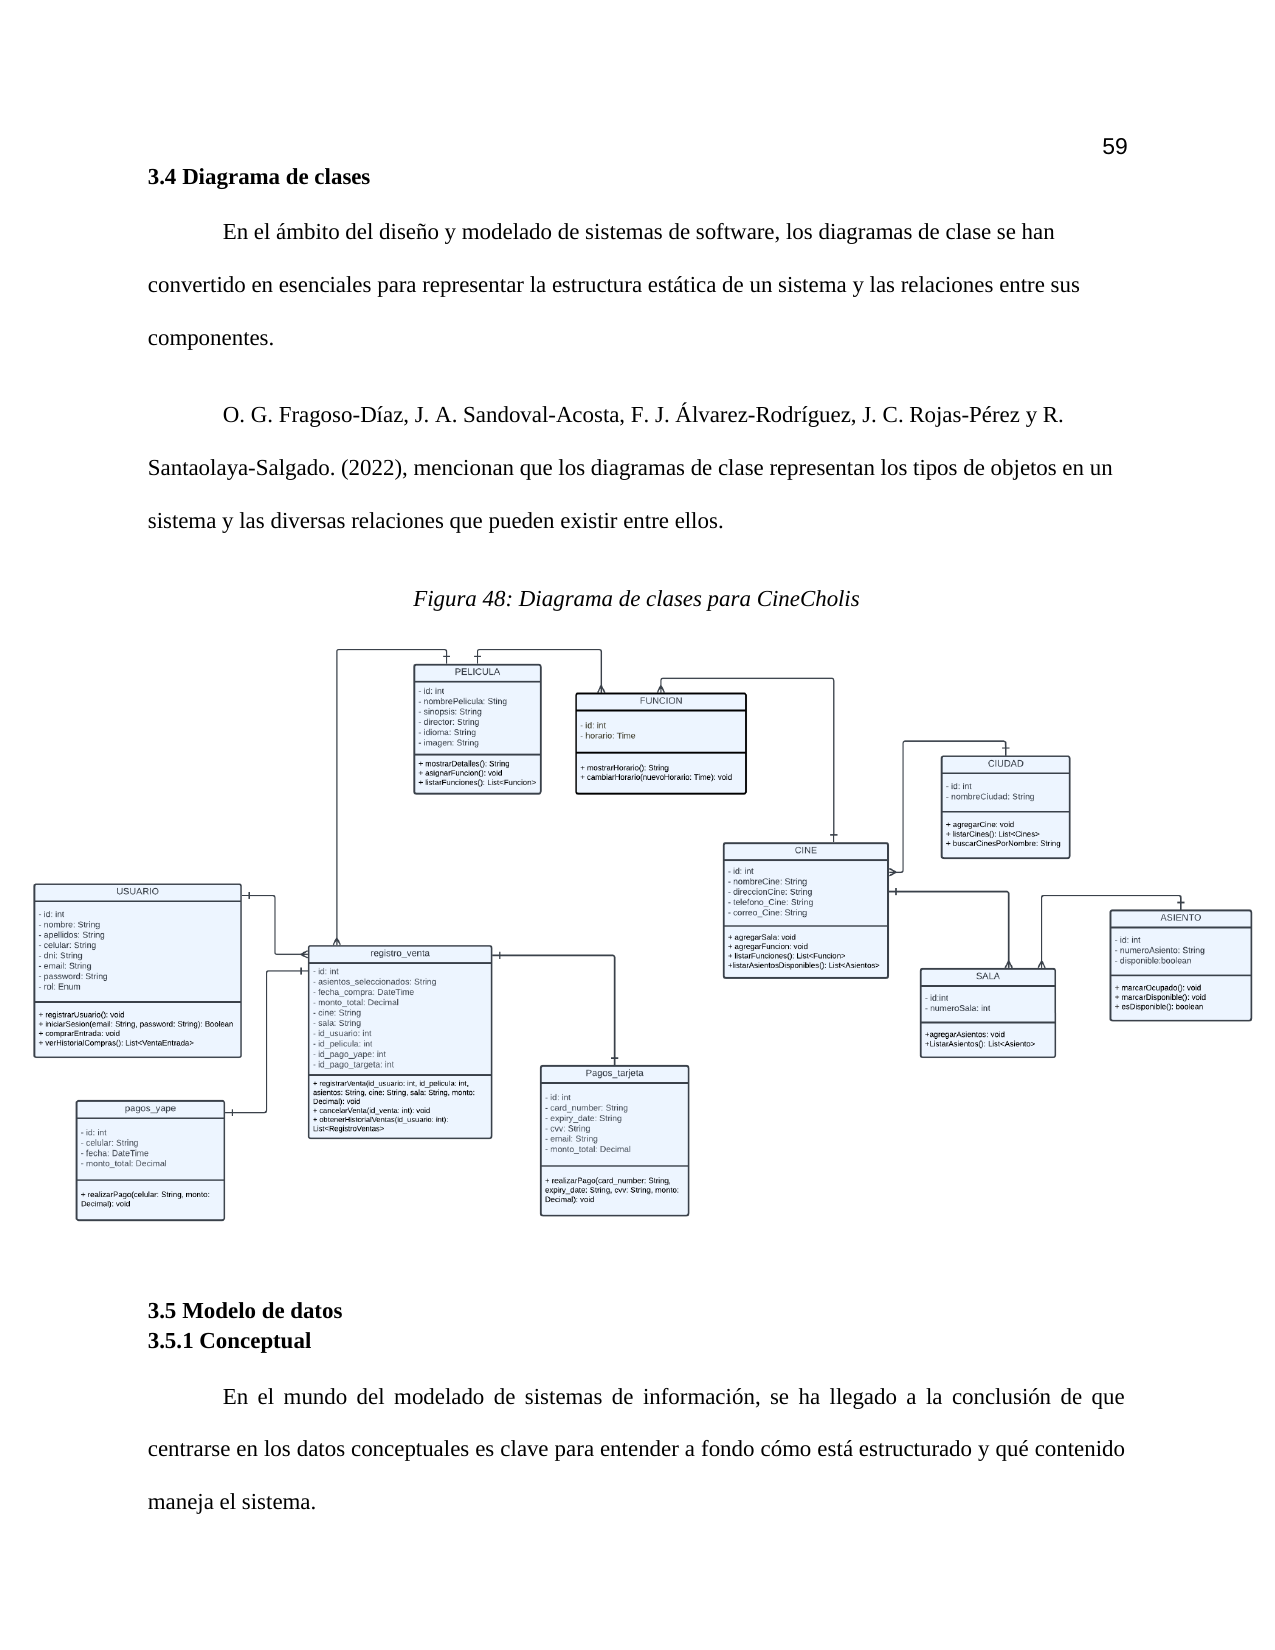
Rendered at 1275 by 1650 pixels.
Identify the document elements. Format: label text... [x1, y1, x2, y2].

text En el ámbito del diseño y modelado de sistemas de software, los diagramas de clase se han convertido en esenciales para representar la estructura estática de un sistema y las relaciones entre sus componentes. [148, 218, 1127, 350]
text En el mundo del modelado de sistemas de información, se ha llegado a la conclusión de que centrarse en los datos conceptuales es clave para entender a fondo cómo está estructurado y qué contenido maneja el sistema. [148, 1383, 1127, 1514]
subtitle 3.5 Modelo de datos [148, 1297, 1127, 1324]
subtitle 3.4 Diagrama de clases [148, 163, 1127, 189]
subtitle 3.5.1 Conceptual [148, 1328, 1127, 1354]
picture [20, 636, 1264, 1234]
text O. G. Fragoso-Díaz, J. A. Sandoval-Acosta, F. J. Álvarez-Rodríguez, J. C. Rojas-Pérez y R. Santaolaya-Salgado. (2022), mencionan que los diagramas de clase representan los tipos de objetos en un sistema y las diversas relaciones que pueden existir entre ellos. [148, 401, 1127, 533]
